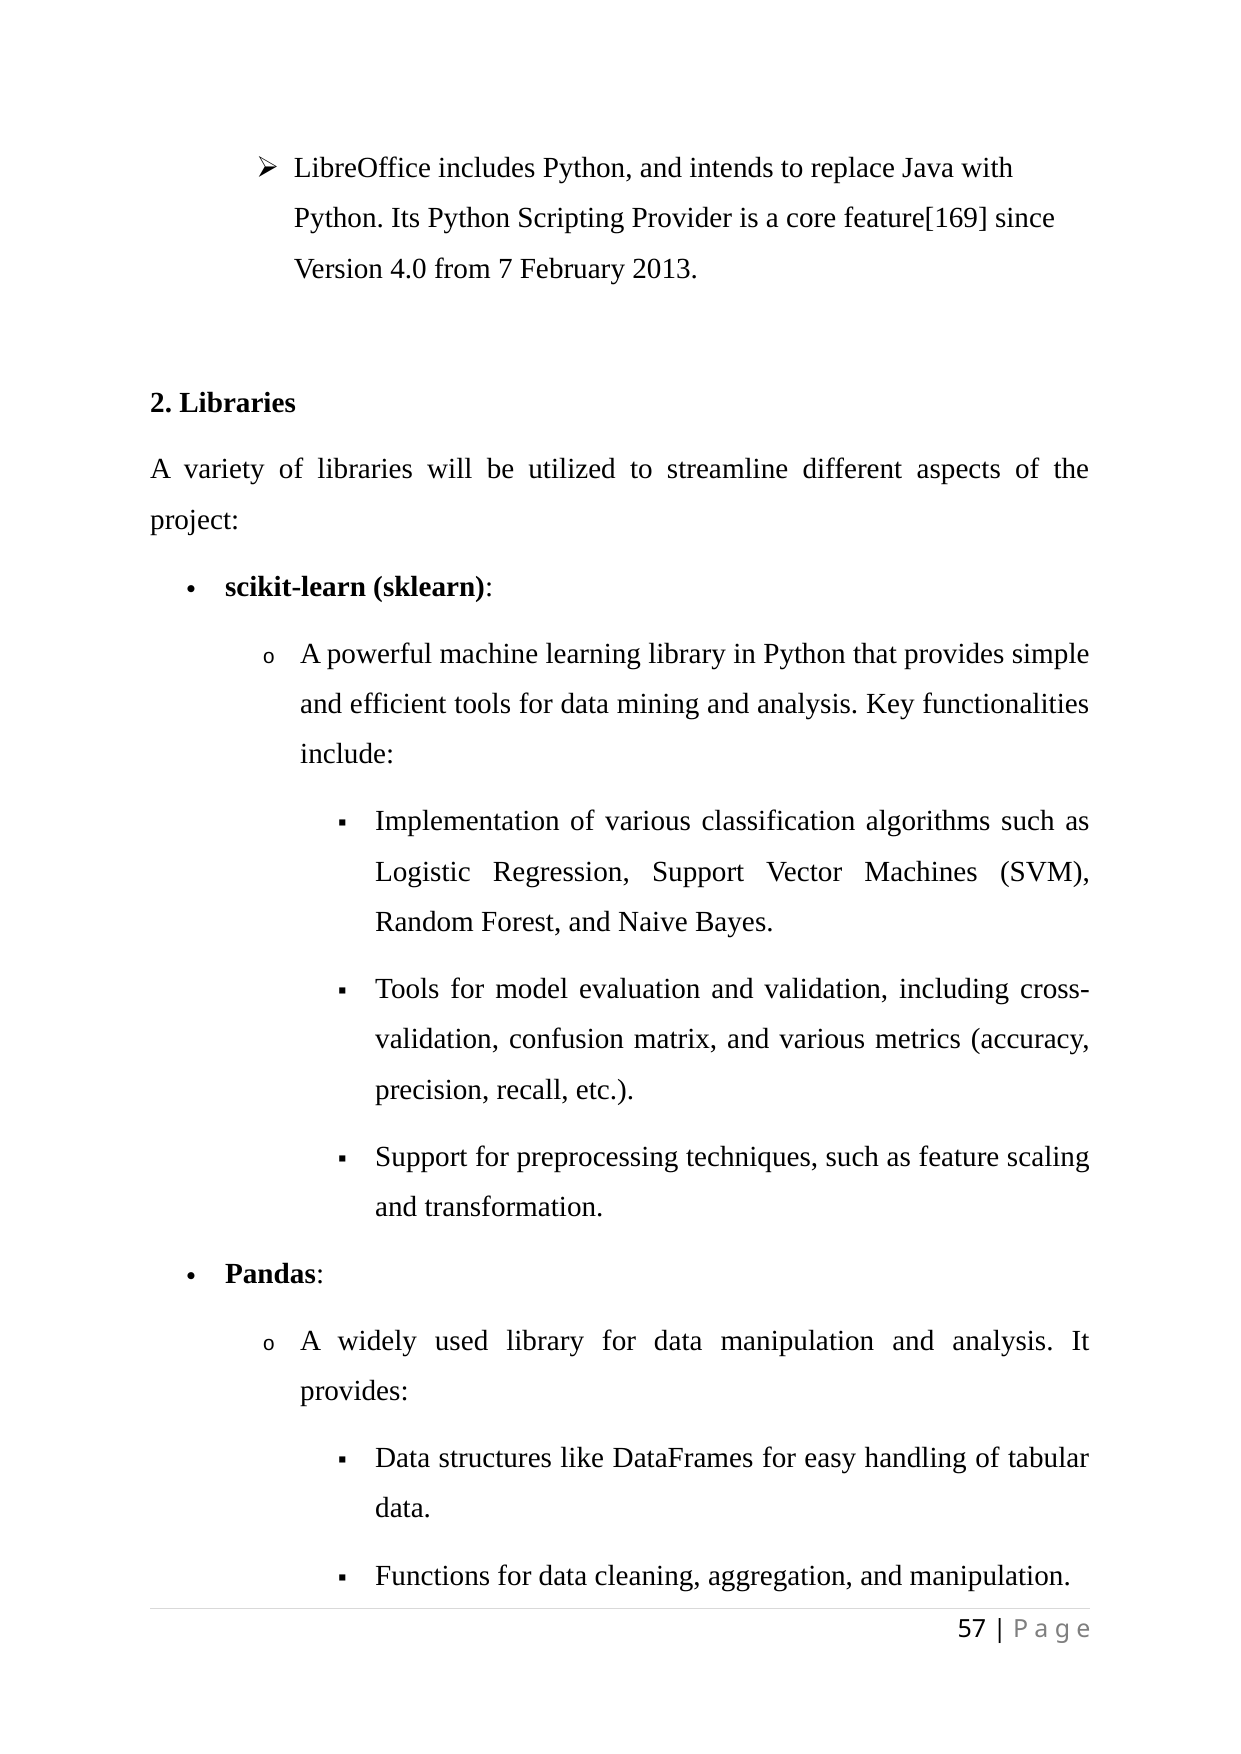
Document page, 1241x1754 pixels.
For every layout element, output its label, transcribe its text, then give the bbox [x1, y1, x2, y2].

list A powerful machine learning library in Python that provides simple and efficient tools for data mining and analysis. Key functionalities include: [262, 636, 1090, 770]
list Pandas: [187, 1256, 1090, 1289]
list Functions for data cleaning, aggregation, and manipulation. [337, 1558, 1090, 1591]
list Data structures like DataFrames for easy handling of tabular data. [337, 1440, 1090, 1524]
list A widely used library for data manipulation and analysis. It provides: [262, 1323, 1090, 1407]
list Support for preprocessing techniques, such as feature scaling and transformation. [337, 1139, 1090, 1223]
text A variety of libraries will be utilized to streamline different aspects of the project: [150, 452, 1090, 536]
list Implementation of various classification algorithms such as Logistic Regression, Support Vector Machines (SVM), Random Forest, and Naive Bayes. [337, 803, 1090, 938]
list LibreOffice includes Python, and intends to replace Java with Python. Its Python Scripting Provider is a core feature[169] since Version 4.0 from 7 February 2013. [256, 150, 1090, 284]
text 2. Libraries [150, 385, 1090, 418]
list scikit-learn (sklearn): [187, 569, 1090, 602]
list Tools for model evaluation and validation, including cross-validation, confusion matrix, and various metrics (accuracy, precision, recall, etc.). [337, 971, 1090, 1105]
